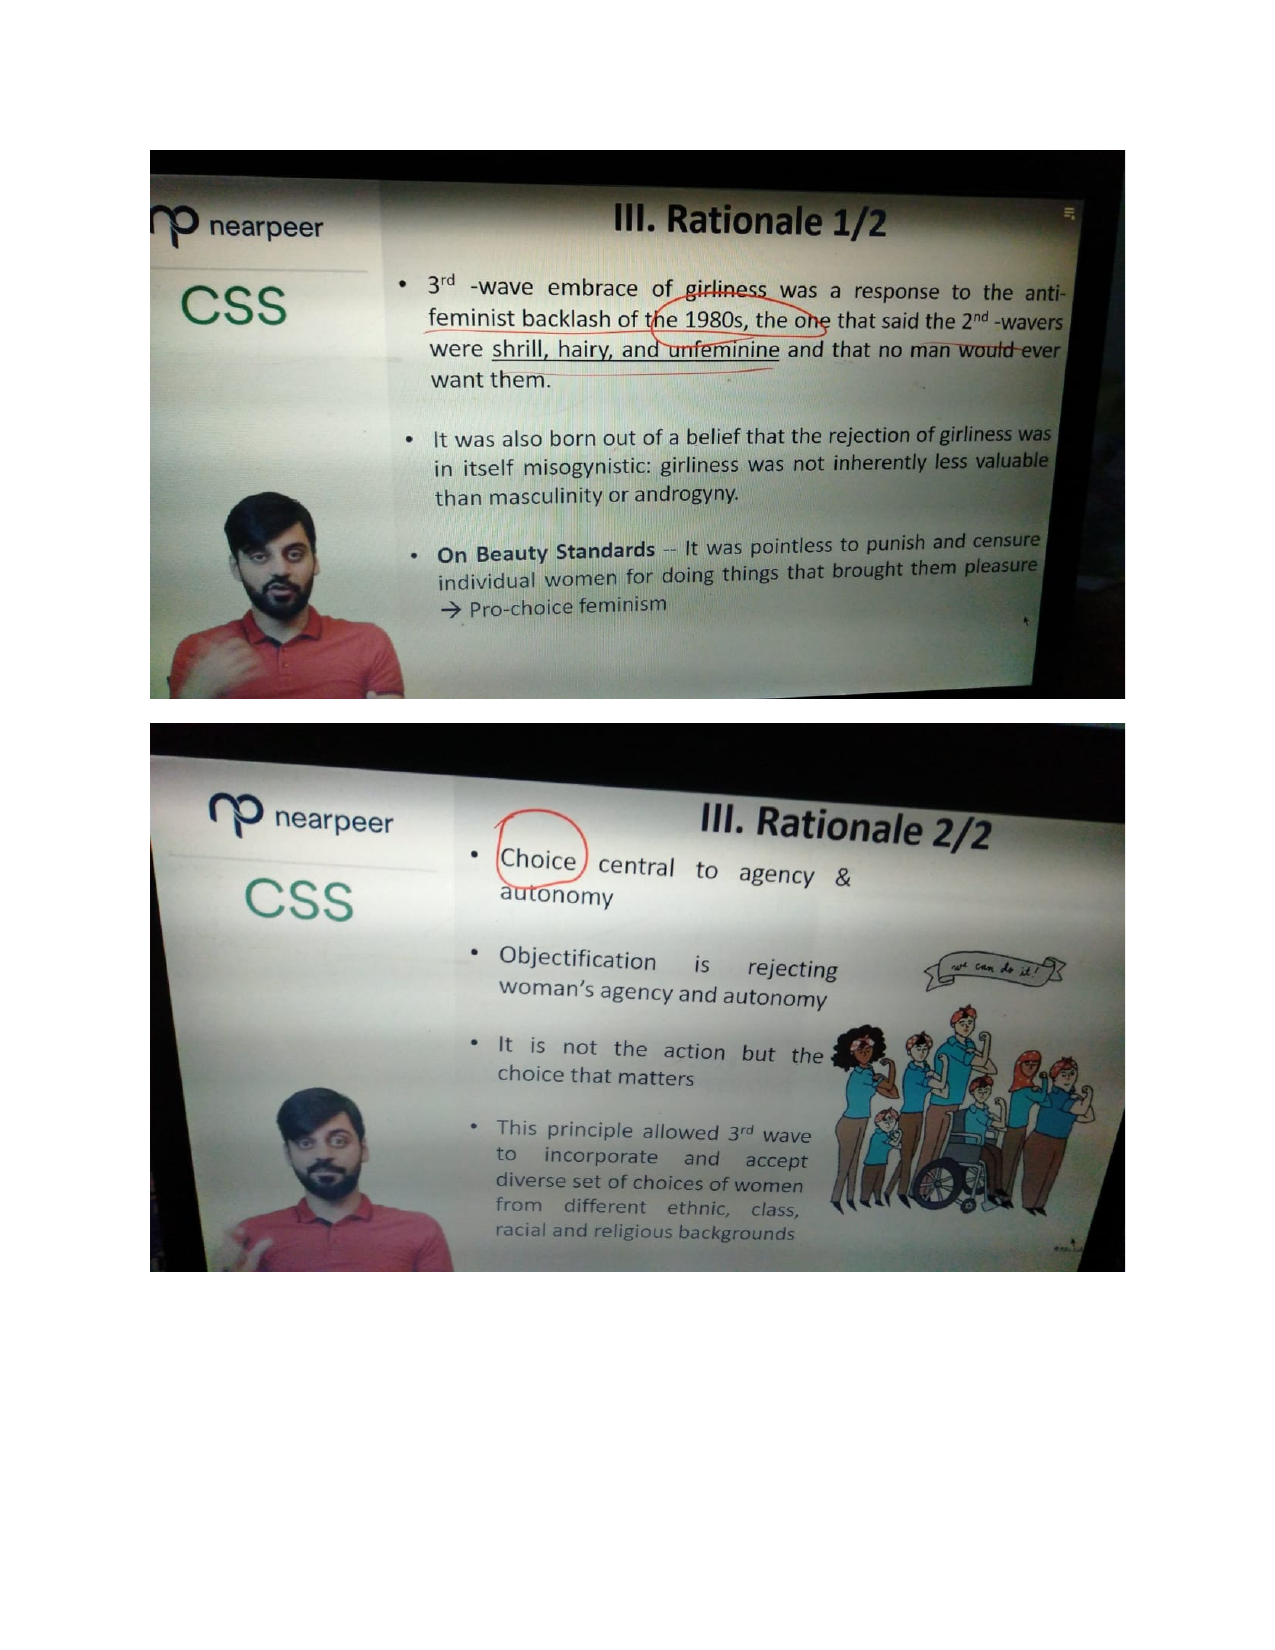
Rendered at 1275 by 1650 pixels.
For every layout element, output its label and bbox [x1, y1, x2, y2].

picture [150, 150, 1125, 699]
picture [150, 723, 1125, 1272]
